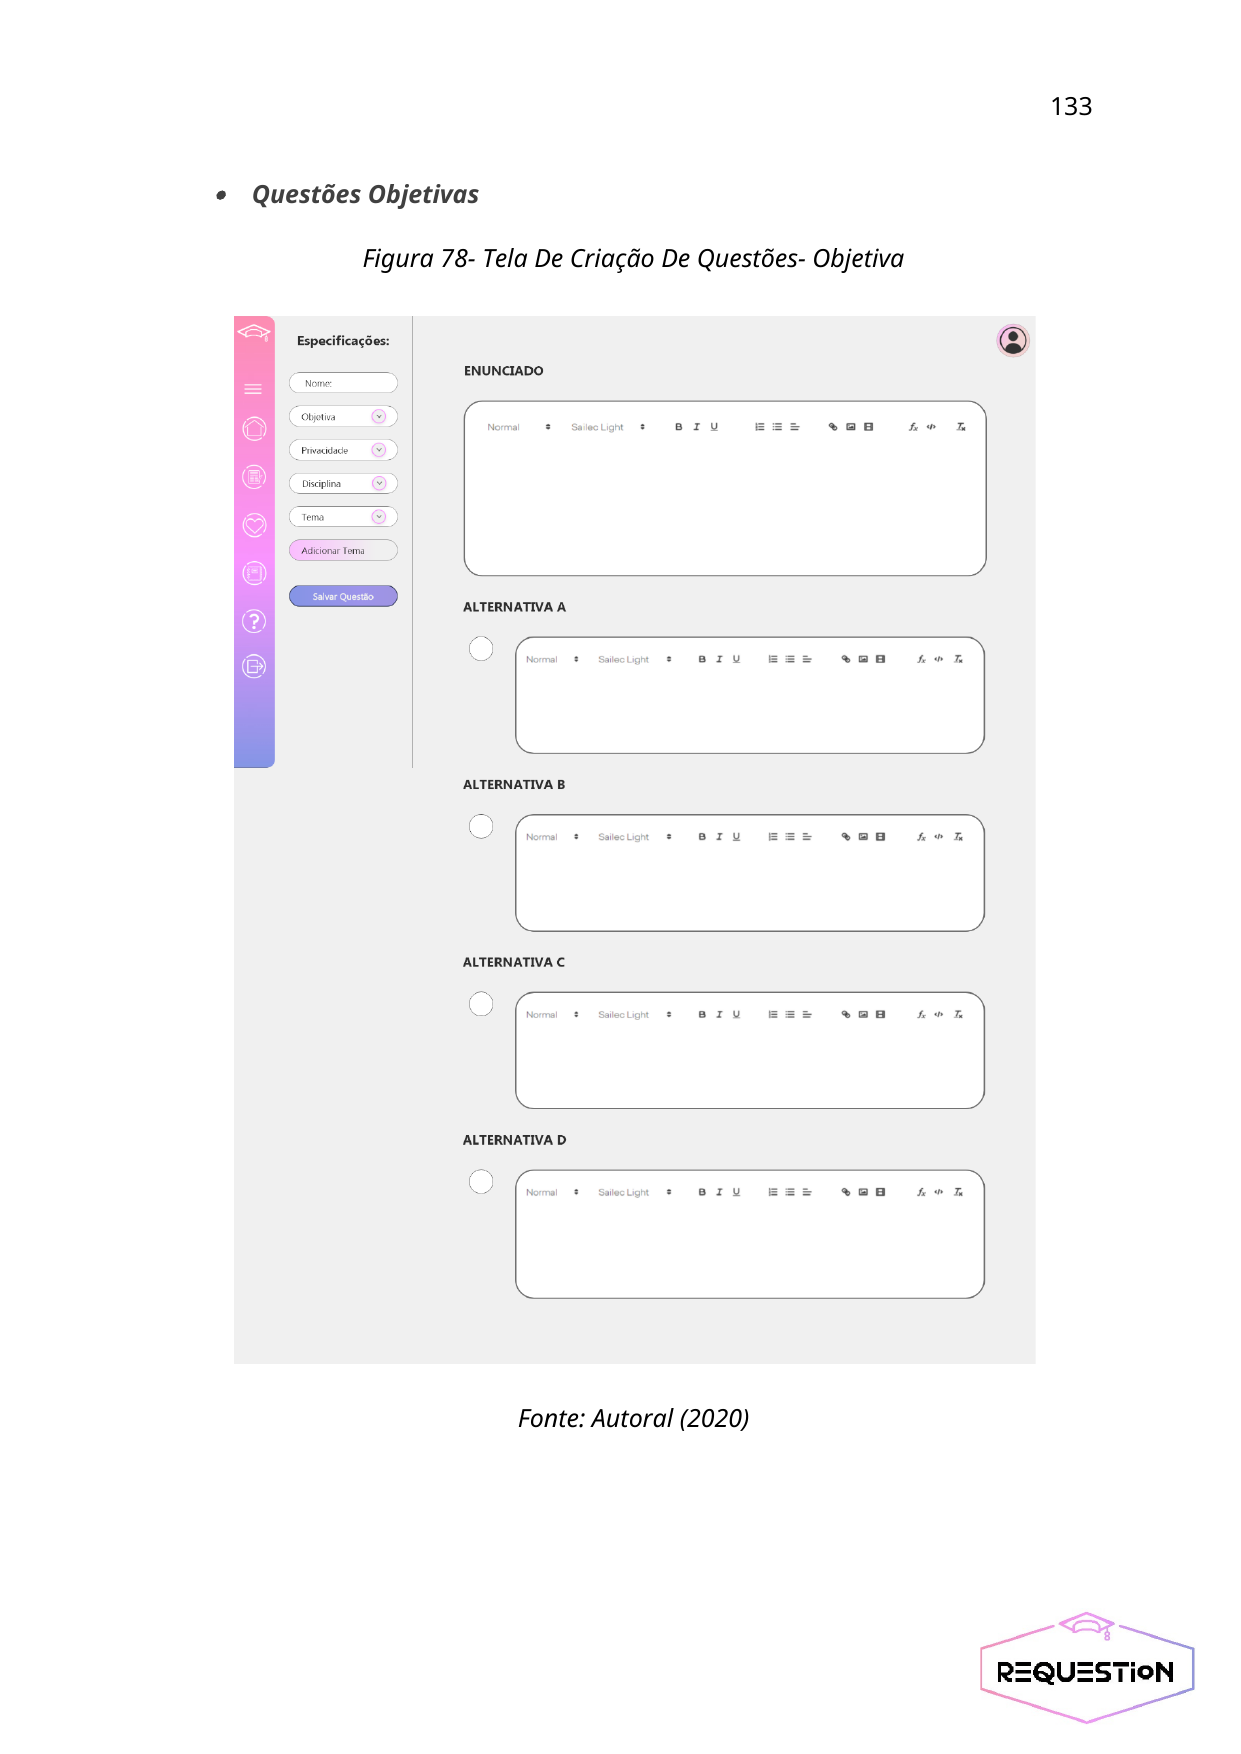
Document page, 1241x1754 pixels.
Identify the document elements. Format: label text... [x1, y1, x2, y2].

list Questões Objetivas [214, 177, 1092, 211]
picture [980, 1608, 1201, 1734]
picture [234, 316, 1036, 1364]
text Fonte: Autoral (2020) [177, 1401, 1093, 1435]
text Figura 78- Tela De Criação De Questões- Objetiva [177, 241, 1092, 275]
